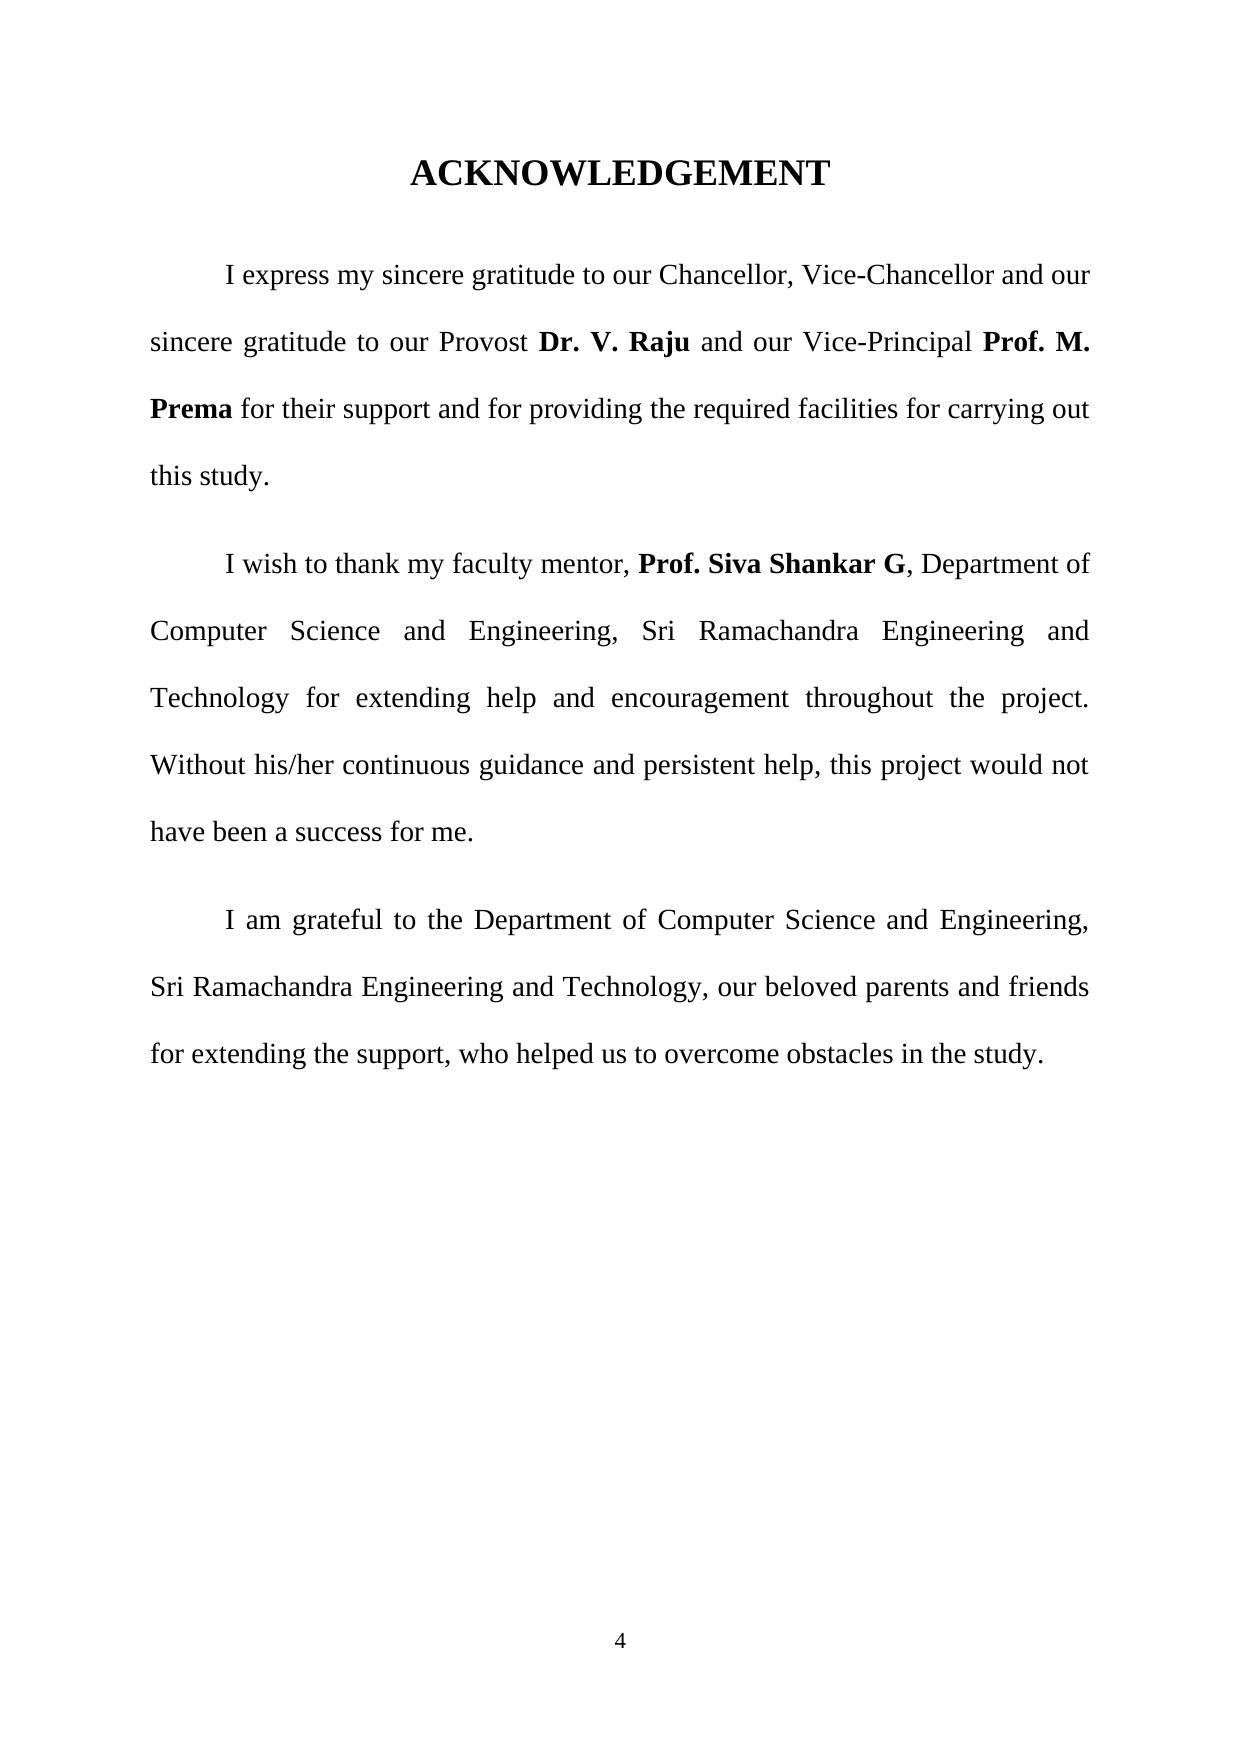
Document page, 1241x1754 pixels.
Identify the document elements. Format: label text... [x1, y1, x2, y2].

text I express my sincere gratitude to our Chancellor, Vice-Chancellor and our sincere gratitude to our Provost Dr. V. Raju and our Vice-Principal Prof. M. Prema for their support and for providing the required facilities for carrying out this study. [150, 257, 1090, 492]
text I wish to thank my faculty mentor, Prof. Siva Shankar G, Department of Computer Science and Engineering, Sri Ramachandra Engineering and Technology for extending help and encouragement throughout the project. Without his/her continuous guidance and persistent help, this project would not have been a success for me. [150, 546, 1090, 848]
text ACKNOWLEDGEMENT [150, 150, 1090, 193]
text I am grateful to the Department of Computer Science and Engineering, Sri Ramachandra Engineering and Technology, our beloved parents and friends for extending the support, who helped us to overcome obstacles in the study. [150, 902, 1090, 1070]
